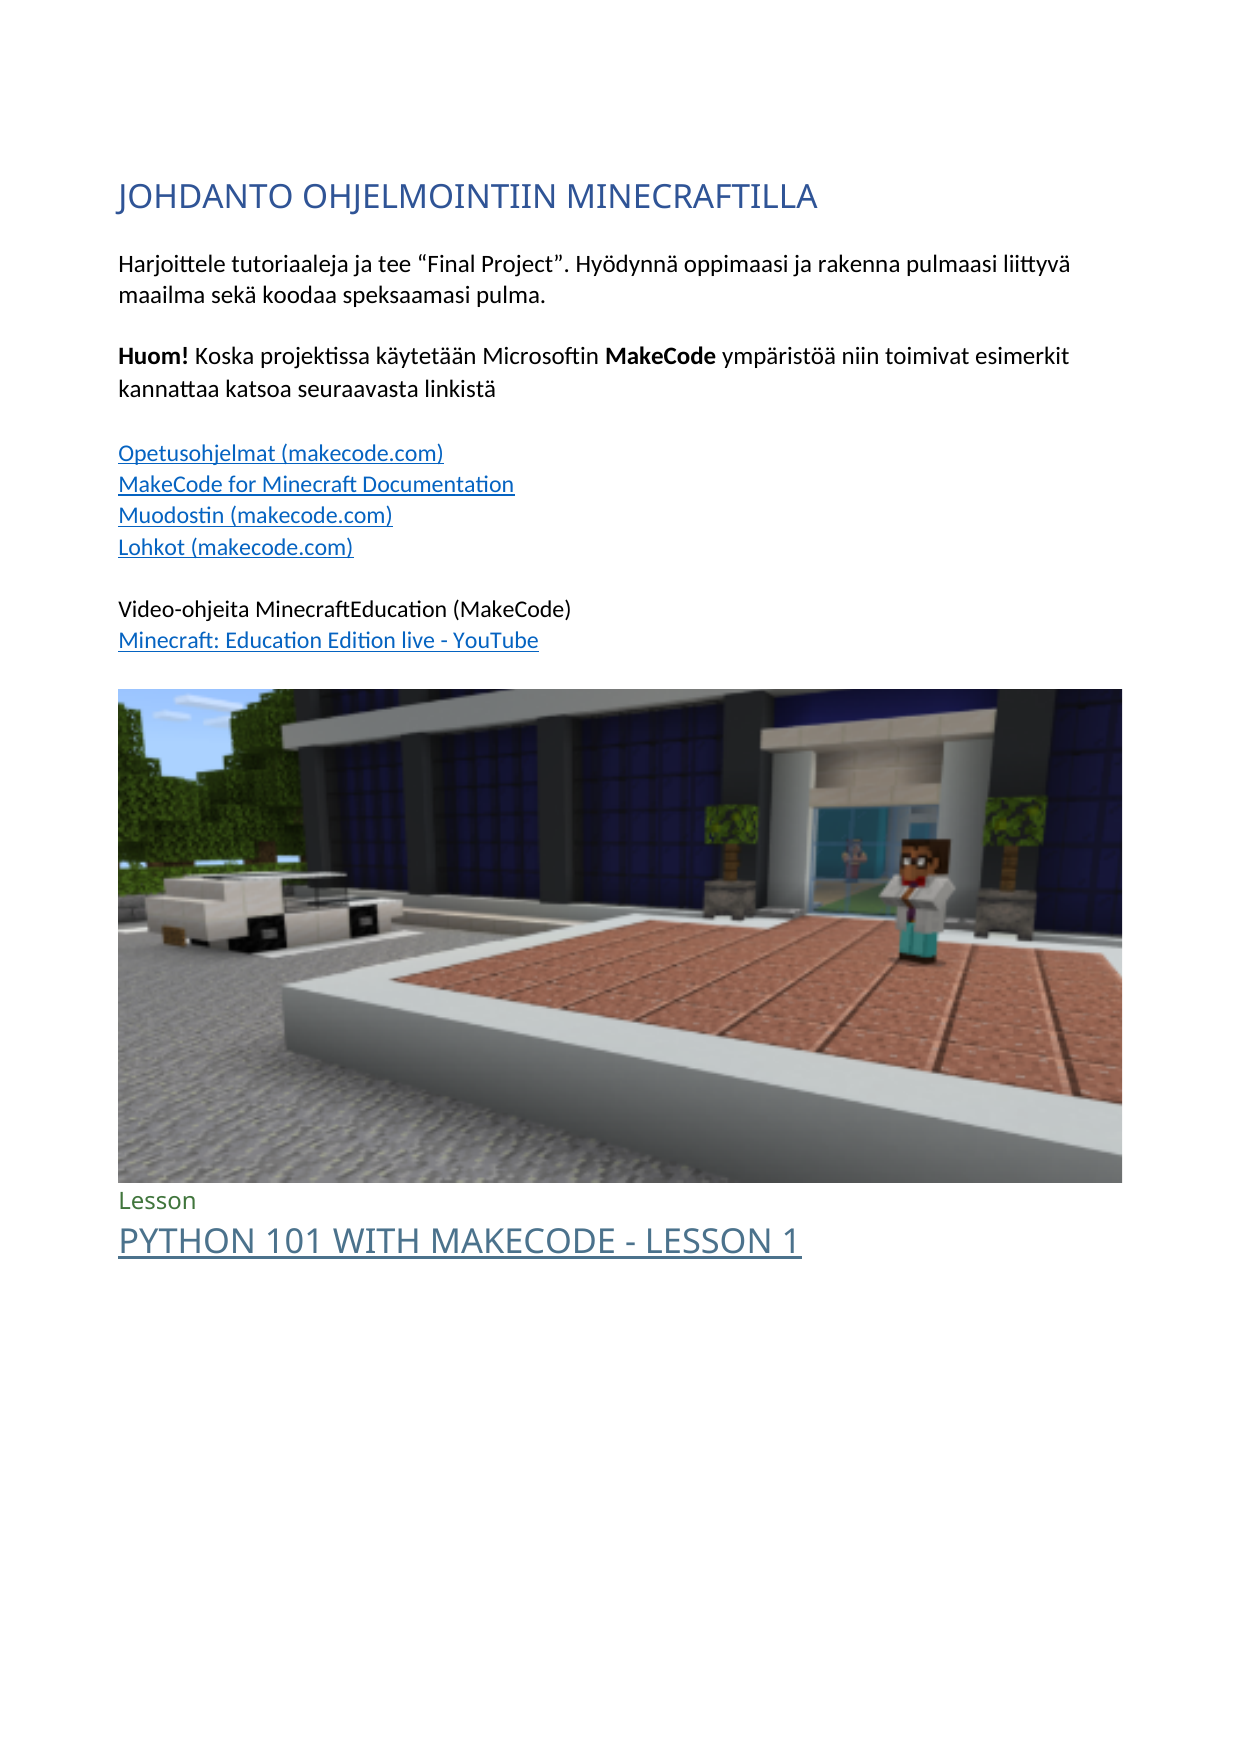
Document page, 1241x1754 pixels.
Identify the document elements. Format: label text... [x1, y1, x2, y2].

text Huom! Koska projektissa käytetään Microsoftin MakeCode ympäristöä niin toimivat esimerkit kannattaa katsoa seuraavasta linkistä [118, 340, 1122, 403]
text MakeCode for Minecraft Documentation [118, 469, 1122, 498]
subtitle JOHDANTO OHJELMOINTIIN MINECRAFTILLA [118, 173, 1122, 218]
picture [118, 689, 1123, 1183]
subtitle PYTHON 101 WITH MAKECODE - LESSON 1 [118, 1217, 1122, 1263]
text Lohkot (makecode.com) [118, 532, 1122, 561]
text Lesson [118, 1183, 1122, 1217]
text Minecraft: Education Edition live - YouTube [118, 625, 1122, 655]
text Video-ohjeita MinecraftEducation (MakeCode) [118, 594, 1122, 623]
text Muodostin (makecode.com) [118, 500, 1122, 530]
text Opetusohjelmat (makecode.com) [118, 438, 1122, 467]
text Harjoittele tutoriaaleja ja tee “Final Project”. Hyödynnä oppimaasi ja rakenna pulmaasi liittyvä maailma sekä koodaa speksaamasi pulma. [118, 248, 1122, 309]
